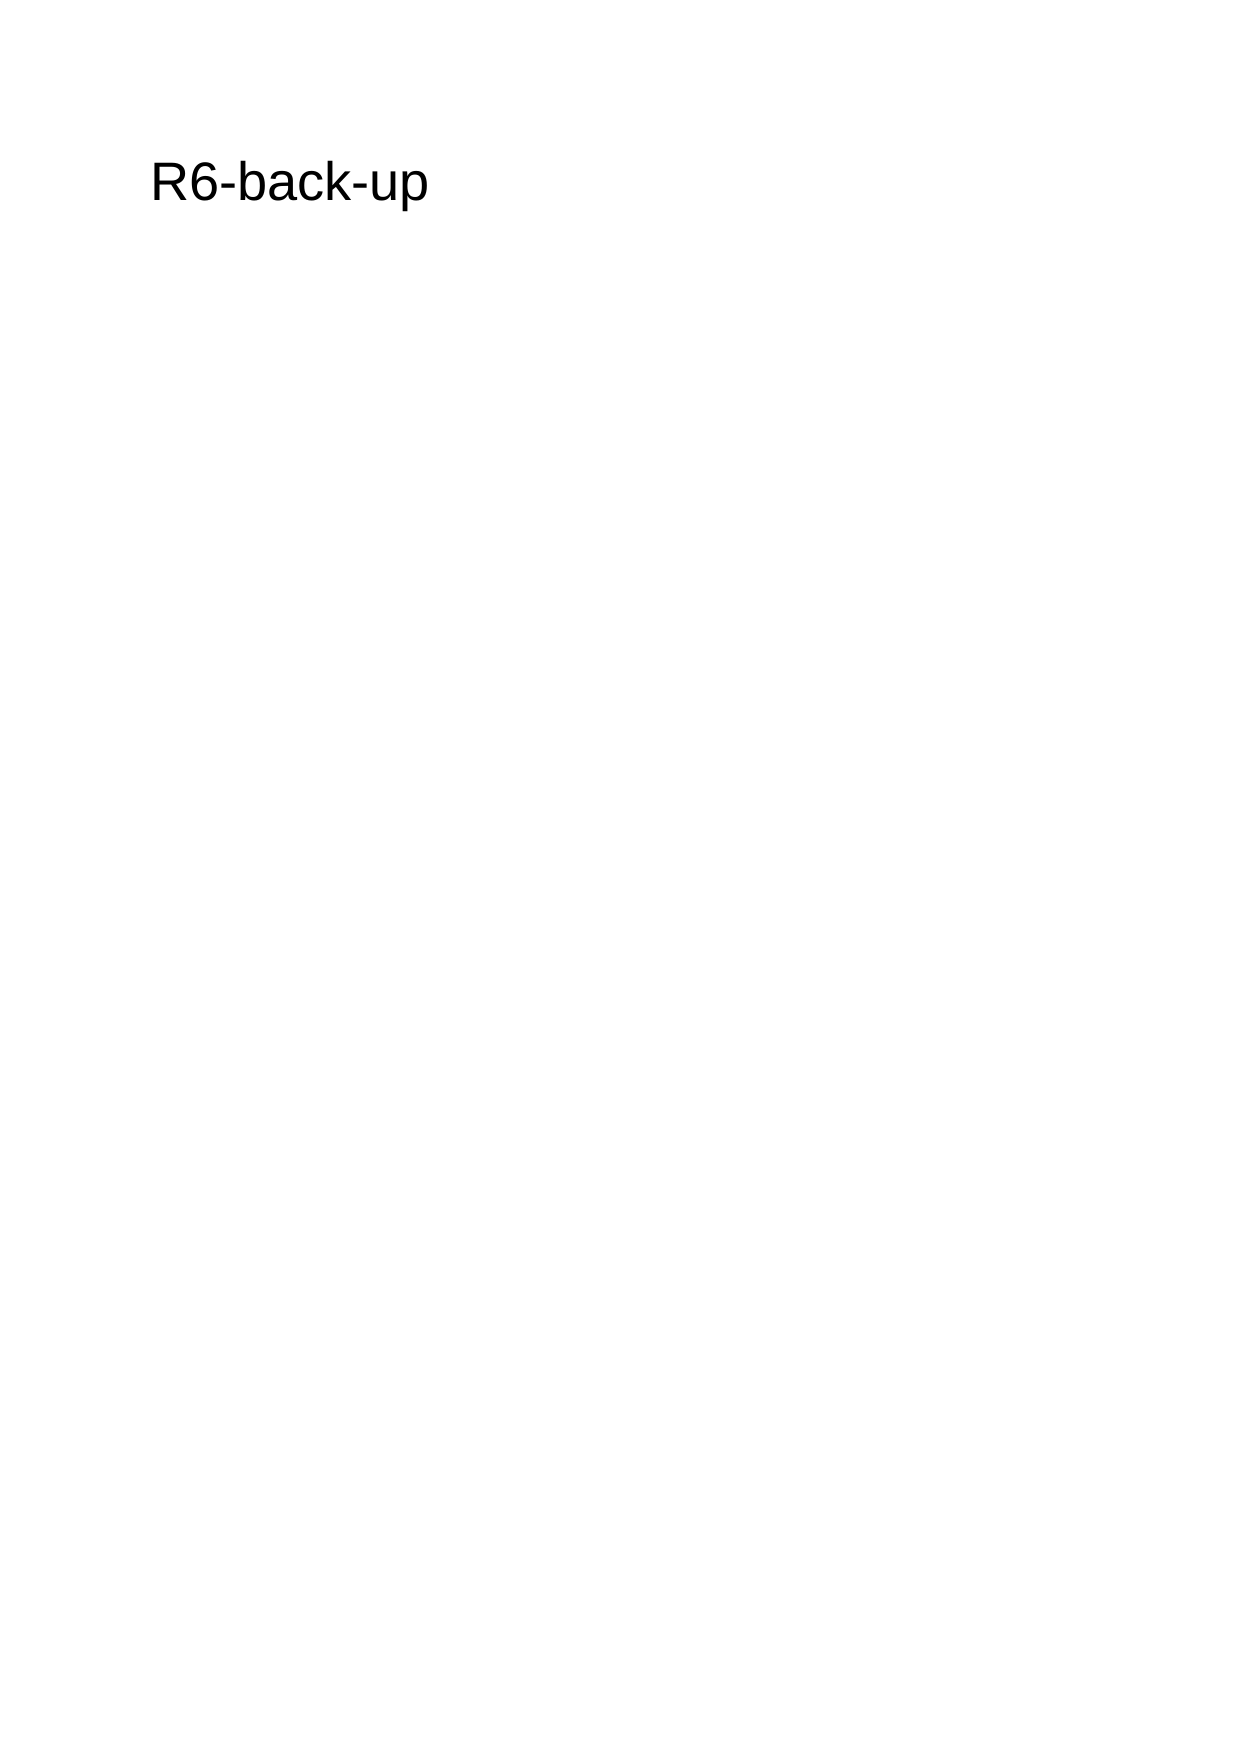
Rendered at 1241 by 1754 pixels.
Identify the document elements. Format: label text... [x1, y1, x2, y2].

title R6-back-up [150, 150, 1090, 212]
